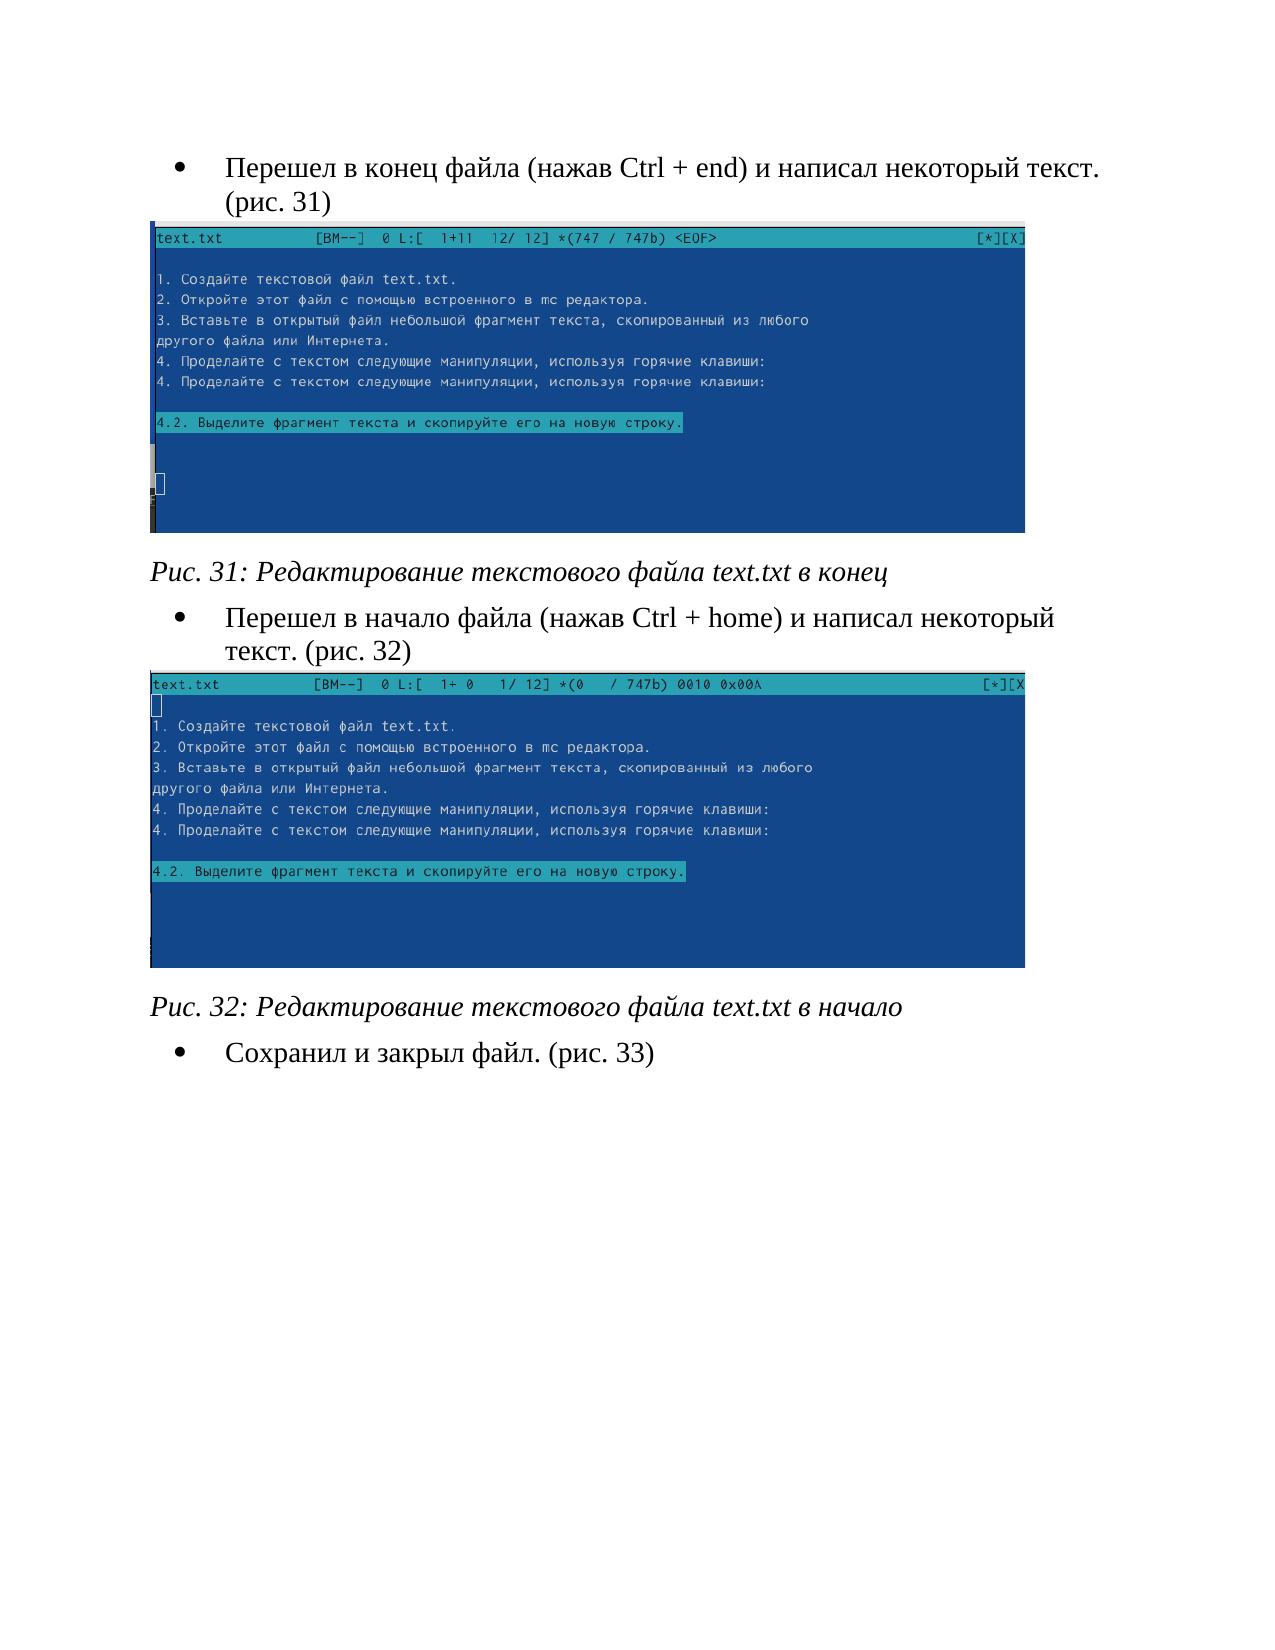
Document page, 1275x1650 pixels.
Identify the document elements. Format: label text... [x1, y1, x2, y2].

text Рис. 31: Редактирование текстового файла text.txt в конец [150, 554, 1125, 587]
list Перешел в конец файла (нажав Ctrl + end) и написал некоторый текст. (рис. 31) [175, 150, 1125, 217]
picture [150, 221, 1025, 533]
text Рис. 32: Редактирование текстового файла text.txt в начало [150, 989, 1125, 1022]
list Сохранил и закрыл файл. (рис. 33) [175, 1035, 1125, 1068]
list Перешел в начало файла (нажав Ctrl + home) и написал некоторый текст. (рис. 32) [175, 600, 1125, 667]
picture [150, 670, 1025, 968]
